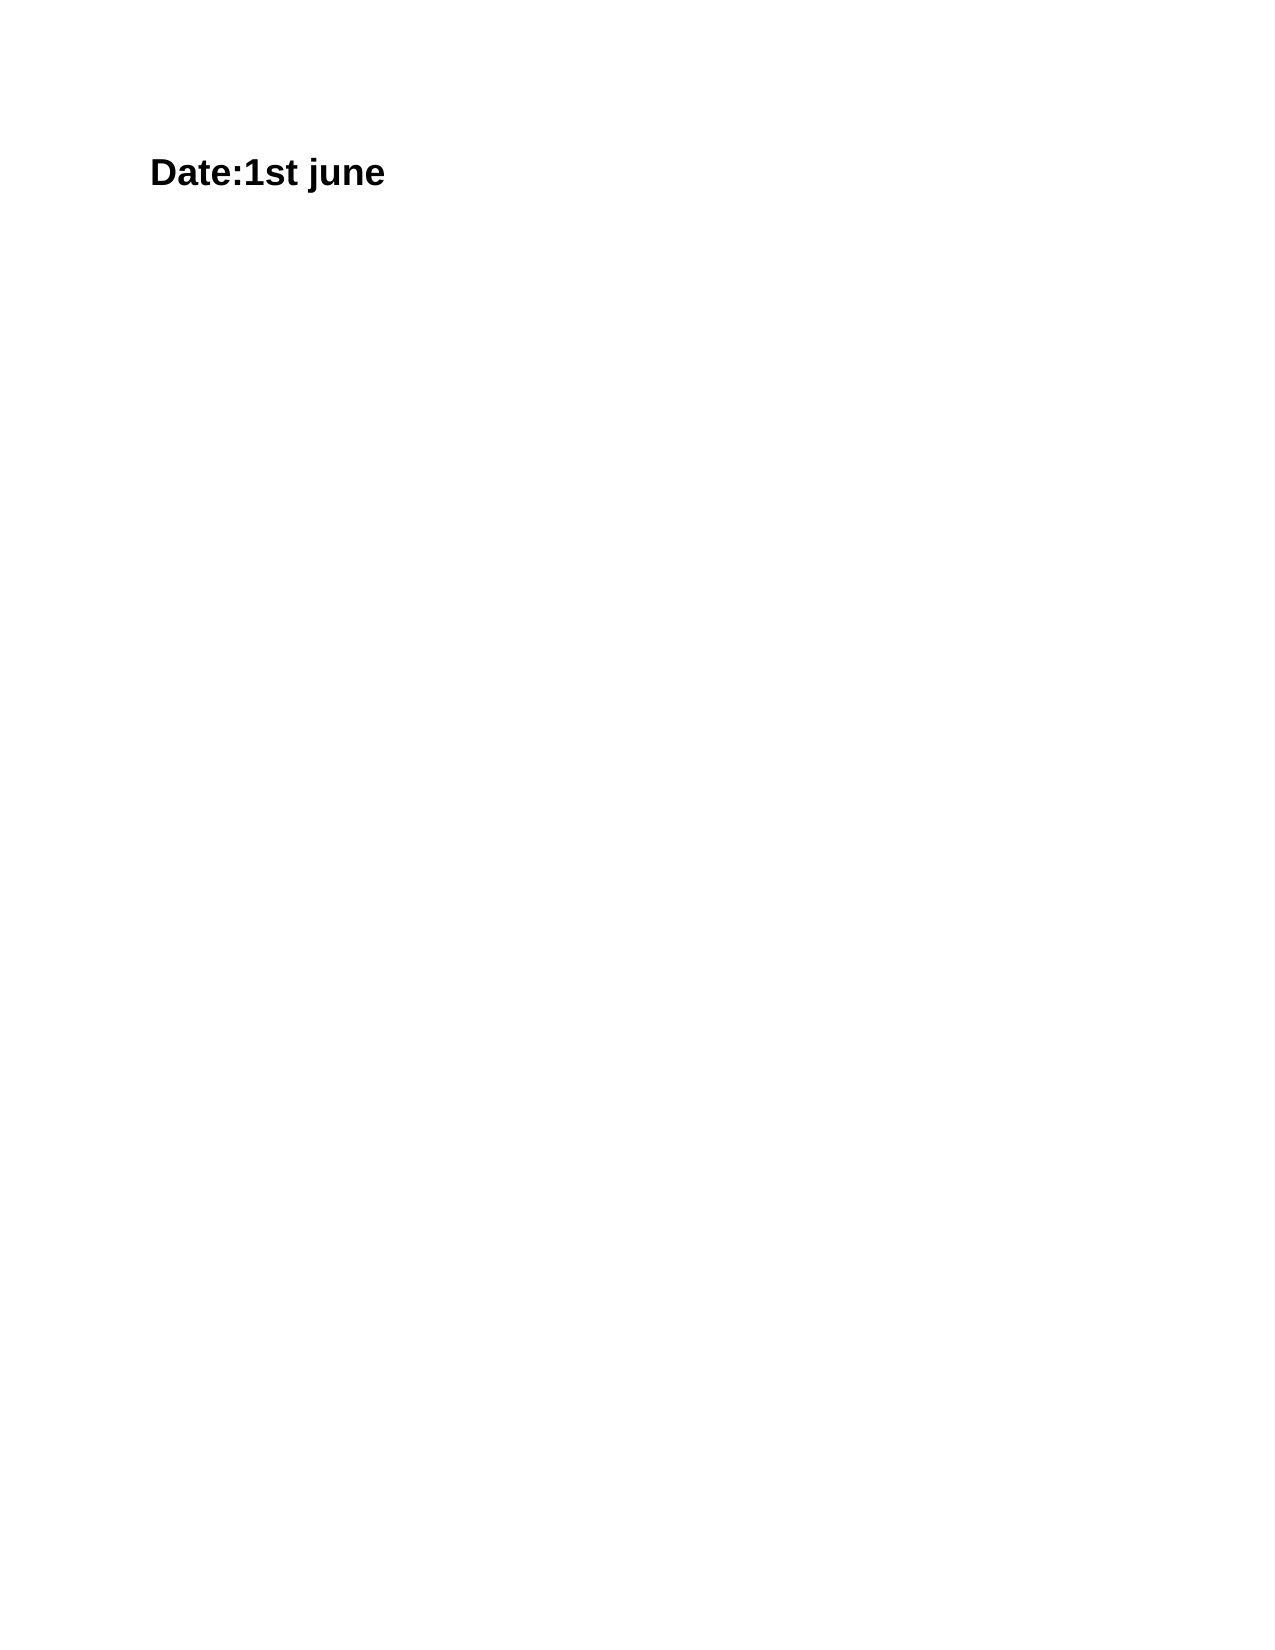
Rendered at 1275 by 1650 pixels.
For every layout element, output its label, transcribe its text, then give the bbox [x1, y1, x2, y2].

text Date:1st june [150, 150, 1125, 193]
